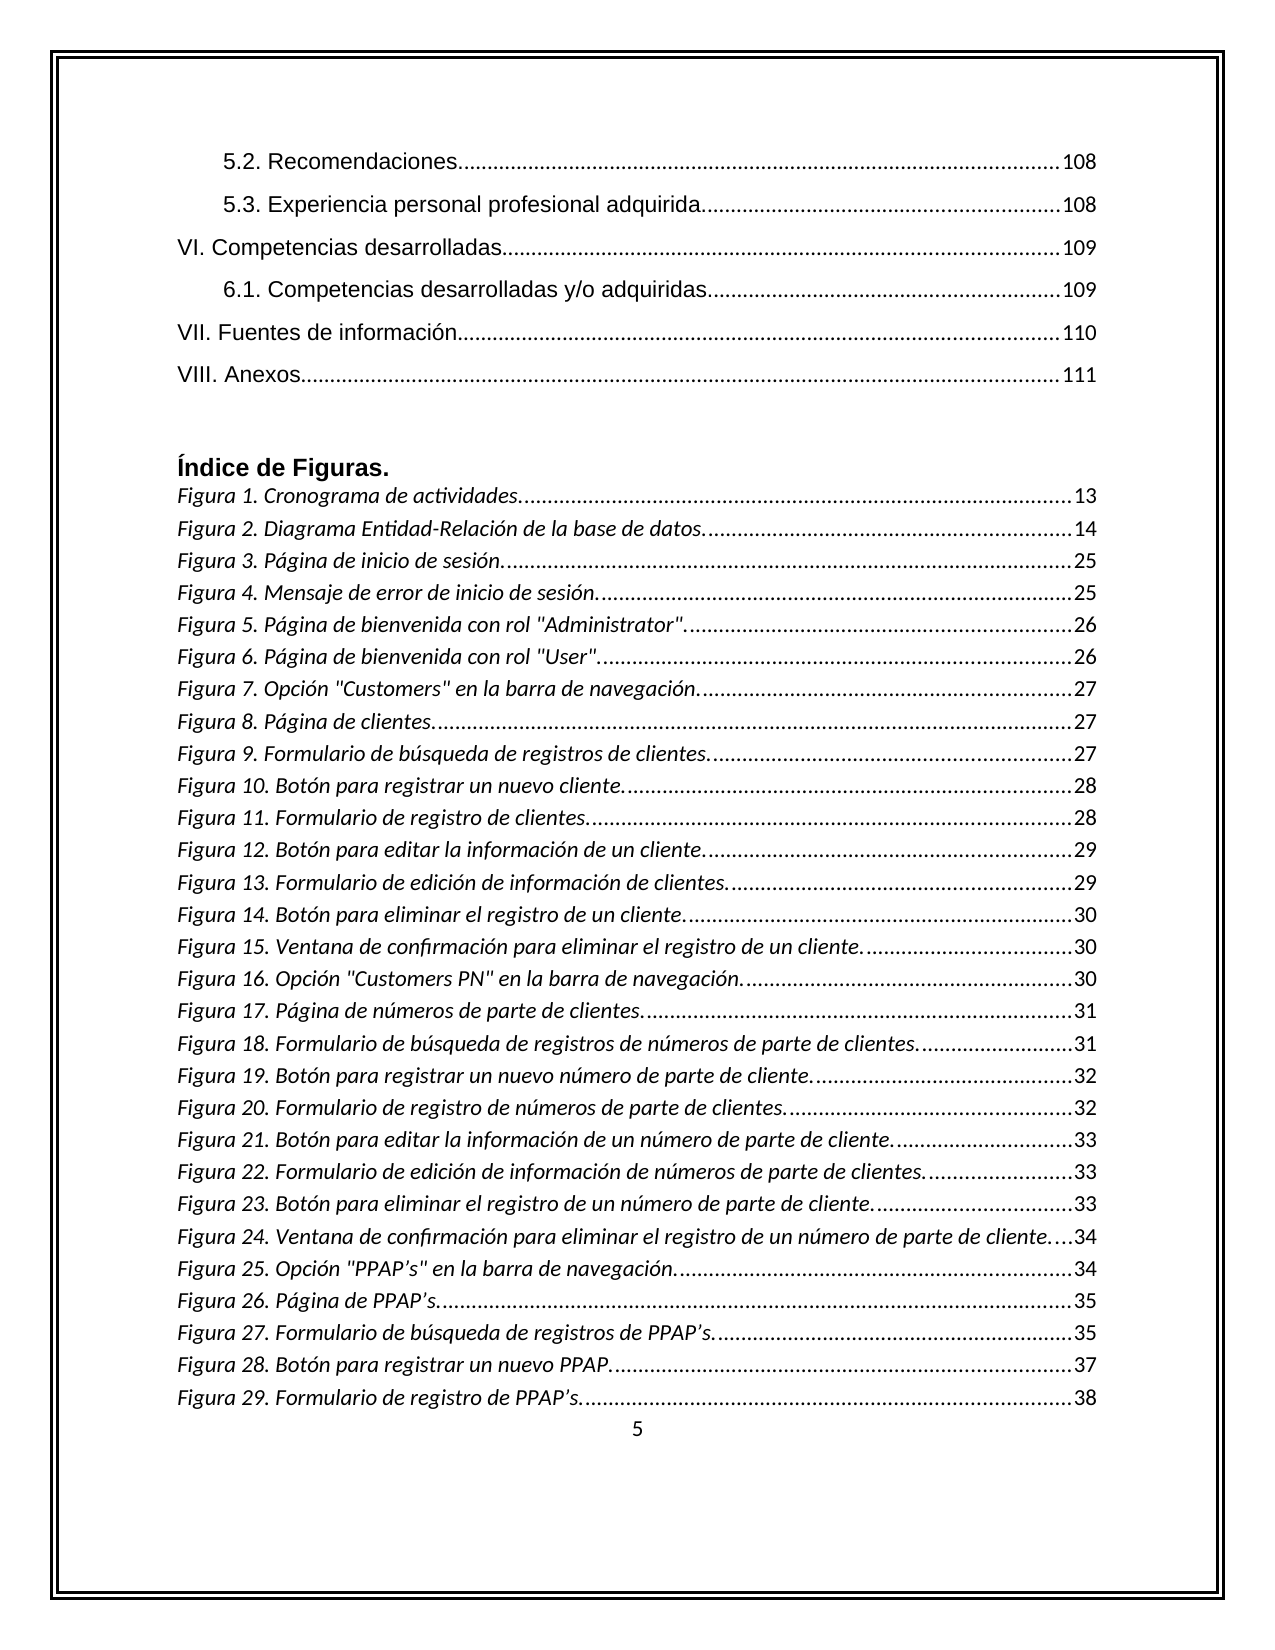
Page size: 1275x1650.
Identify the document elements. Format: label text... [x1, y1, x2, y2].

text VII. Fuentes de información 110 [177, 318, 1098, 346]
text Figura 12. Botón para editar la información de un cliente. 29 [177, 836, 1098, 863]
text Figura 13. Formulario de edición de información de clientes. 29 [177, 868, 1098, 896]
text Figura 24. Ventana de confirmación para eliminar el registro de un número de parte de cliente. 34 [177, 1222, 1098, 1250]
text VI. Competencias desarrolladas 109 [177, 233, 1098, 261]
text Figura 26. Página de PPAP’s. 35 [177, 1286, 1098, 1314]
text Figura 20. Formulario de registro de números de parte de clientes. 32 [177, 1093, 1098, 1121]
text Índice de Figuras. [177, 453, 1098, 481]
text Figura 28. Botón para registrar un nuevo PPAP. 37 [177, 1351, 1098, 1378]
text 6.1. Competencias desarrolladas y/o adquiridas. 109 [223, 275, 1098, 303]
text Figura 4. Mensaje de error de inicio de sesión. 25 [177, 578, 1098, 606]
text Figura 21. Botón para editar la información de un número de parte de cliente. 33 [177, 1125, 1098, 1153]
text 5.2. Recomendaciones. 108 [223, 147, 1098, 176]
text Figura 25. Opción "PPAP’s" en la barra de navegación. 34 [177, 1254, 1098, 1282]
text Figura 27. Formulario de búsqueda de registros de PPAP’s. 35 [177, 1318, 1098, 1346]
text Figura 16. Opción "Customers PN" en la barra de navegación. 30 [177, 964, 1098, 992]
text Figura 5. Página de bienvenida con rol "Administrator". 26 [177, 610, 1098, 638]
text Figura 22. Formulario de edición de información de números de parte de clientes. 33 [177, 1157, 1098, 1185]
text Figura 29. Formulario de registro de PPAP’s. 38 [177, 1383, 1098, 1411]
text Figura 7. Opción "Customers" en la barra de navegación. 27 [177, 674, 1098, 703]
text Figura 15. Ventana de confirmación para eliminar el registro de un cliente. 30 [177, 932, 1098, 960]
text Figura 8. Página de clientes. 27 [177, 707, 1098, 735]
text Figura 17. Página de números de parte de clientes. 31 [177, 996, 1098, 1024]
text Figura 9. Formulario de búsqueda de registros de clientes. 27 [177, 739, 1098, 767]
text Figura 23. Botón para eliminar el registro de un número de parte de cliente. 33 [177, 1189, 1098, 1218]
text Figura 3. Página de inicio de sesión. 25 [177, 546, 1098, 574]
text Figura 11. Formulario de registro de clientes. 28 [177, 803, 1098, 831]
text Figura 2. Diagrama Entidad-Relación de la base de datos. 14 [177, 514, 1098, 542]
text Figura 1. Cronograma de actividades. 13 [177, 481, 1098, 509]
text Figura 10. Botón para registrar un nuevo cliente. 28 [177, 771, 1098, 799]
text 5.3. Experiencia personal profesional adquirida. 108 [223, 190, 1098, 218]
text Figura 14. Botón para eliminar el registro de un cliente. 30 [177, 900, 1098, 928]
text Figura 19. Botón para registrar un nuevo número de parte de cliente. 32 [177, 1061, 1098, 1089]
text Figura 6. Página de bienvenida con rol "User". 26 [177, 642, 1098, 670]
text VIII. Anexos 111 [177, 361, 1098, 388]
text Figura 18. Formulario de búsqueda de registros de números de parte de clientes. 31 [177, 1029, 1098, 1057]
